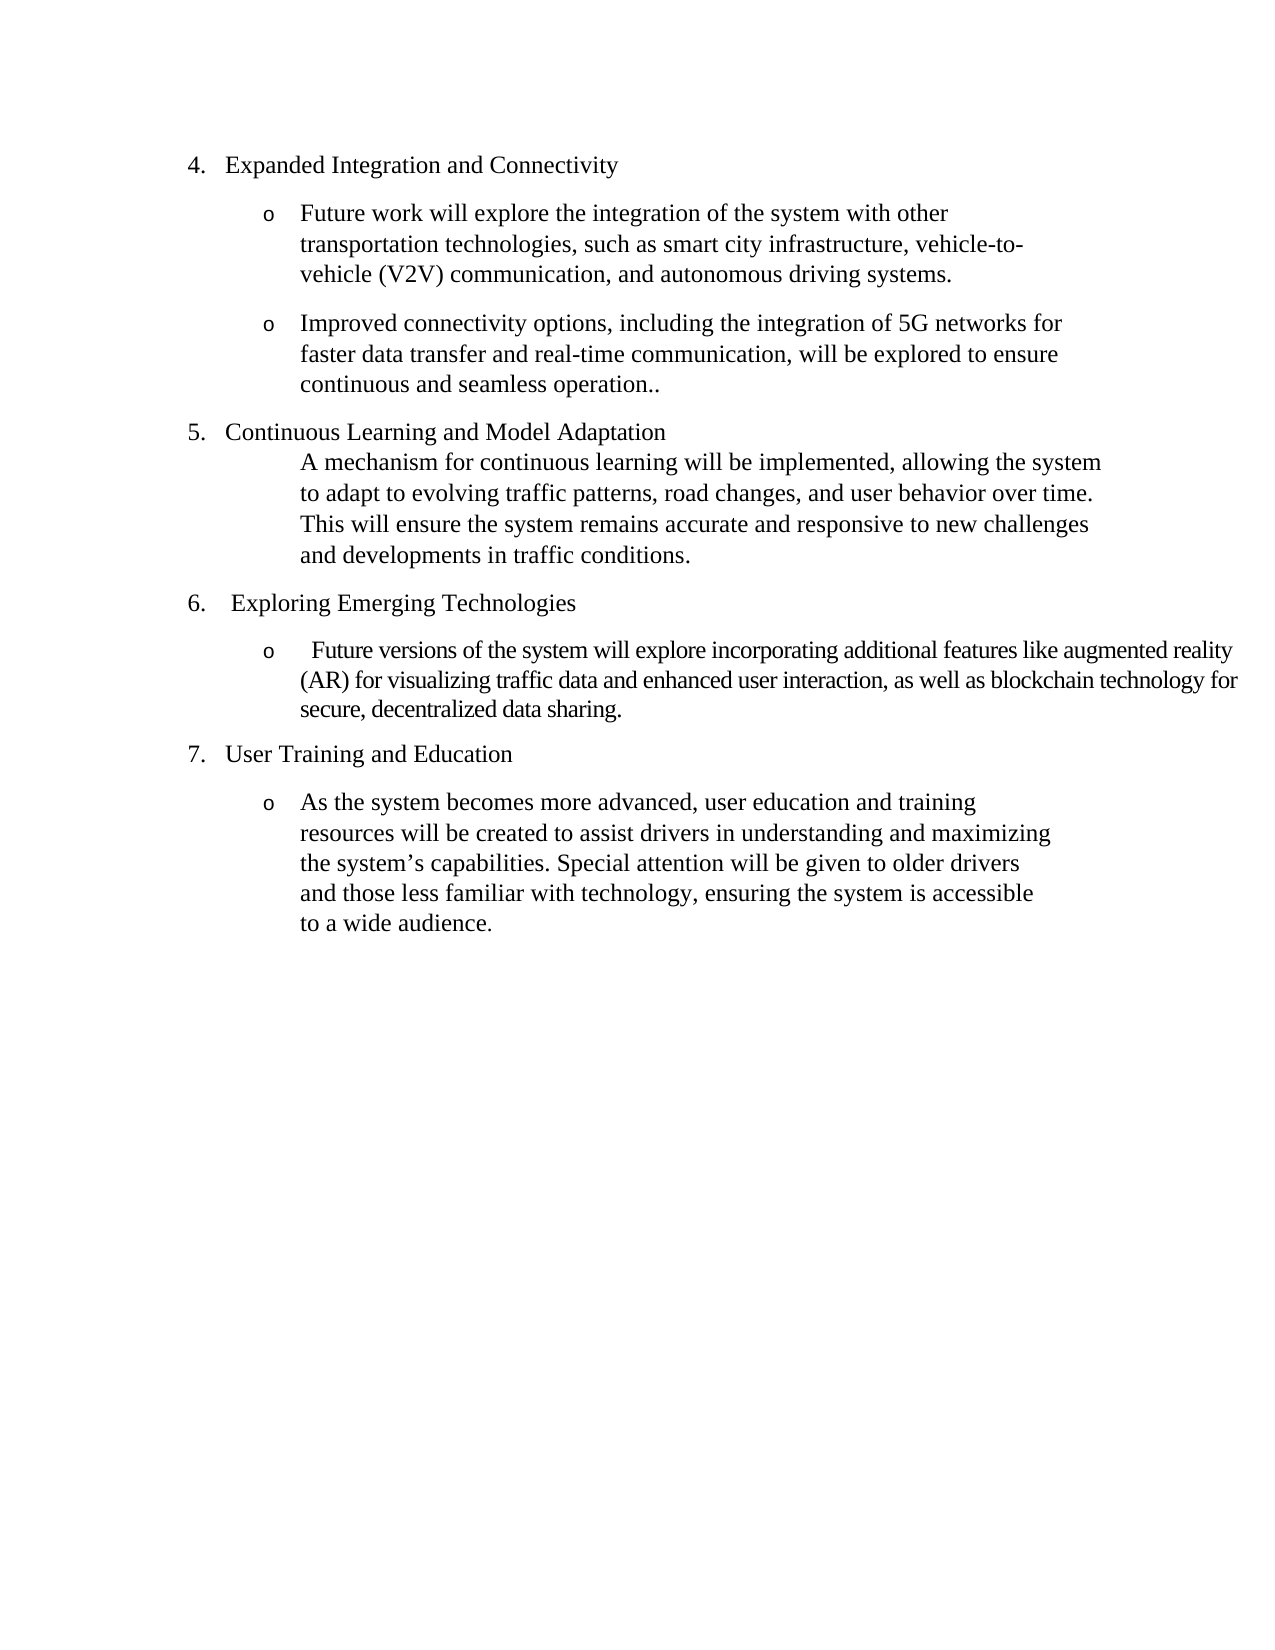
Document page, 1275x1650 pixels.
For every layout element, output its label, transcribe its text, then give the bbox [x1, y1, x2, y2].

list As the system becomes more advanced, user education and training resources will be created to assist drivers in understanding and maximizing the system’s capabilities. Special attention will be given to older drivers and those less familiar with technology, ensuring the system is accessible to a wide audience. [262, 787, 1054, 937]
list Future versions of the system will explore incorporating additional features like augmented reality (AR) for visualizing traffic data and enhanced user interaction, as well as blockchain technology for secure, decentralized data sharing. [262, 635, 1275, 722]
list User Training and Education [187, 739, 1275, 768]
list Expanded Integration and Connectivity [187, 150, 1275, 179]
list Continuous Learning and Model Adaptation [187, 417, 1275, 445]
list Exploring Emerging Technologies [187, 588, 1275, 616]
list Future work will explore the integration of the system with other transportation technologies, such as smart city infrastructure, vehicle-to-vehicle (V2V) communication, and autonomous driving systems. [262, 198, 1093, 287]
text A mechanism for continuous learning will be implemented, allowing the system to adapt to evolving traffic patterns, road changes, and user behavior over time. This will ensure the system remains accurate and responsive to new challenges and developments in traffic conditions. [300, 447, 1124, 569]
list Improved connectivity options, including the integration of 5G networks for faster data transfer and real-time communication, will be explored to ensure continuous and seamless operation.. [262, 308, 1093, 398]
